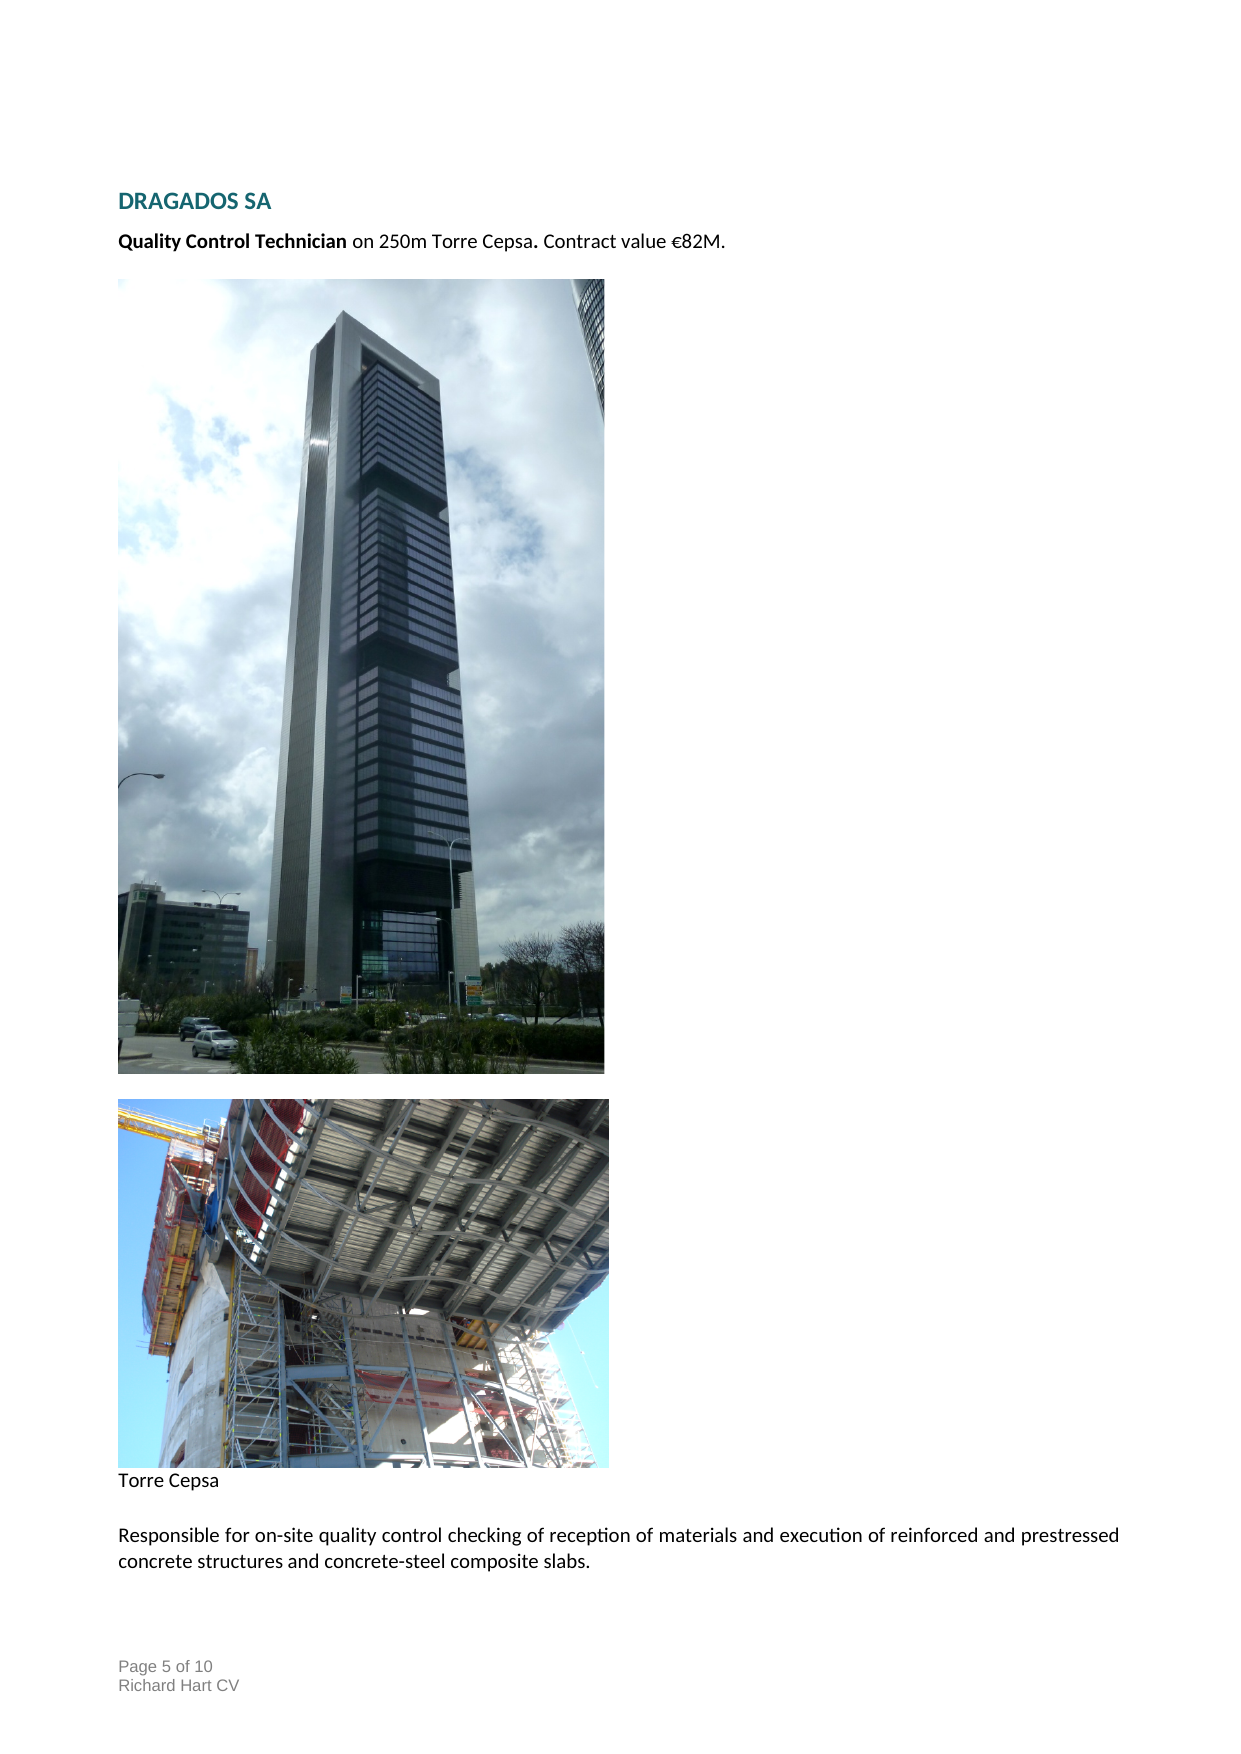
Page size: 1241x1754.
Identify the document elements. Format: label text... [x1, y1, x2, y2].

text Responsible for on-site quality control checking of reception of materials and execution of reinforced and prestressed concrete structures and concrete-steel composite slabs. [118, 1522, 1122, 1573]
picture [118, 1099, 609, 1468]
text Quality Control Technician on 250m Torre Cepsa. Contract value €82M. [118, 228, 1122, 254]
subtitle DRAGADOS SA [118, 185, 1122, 216]
picture [118, 279, 605, 1074]
text Torre Cepsa [118, 1467, 1122, 1493]
